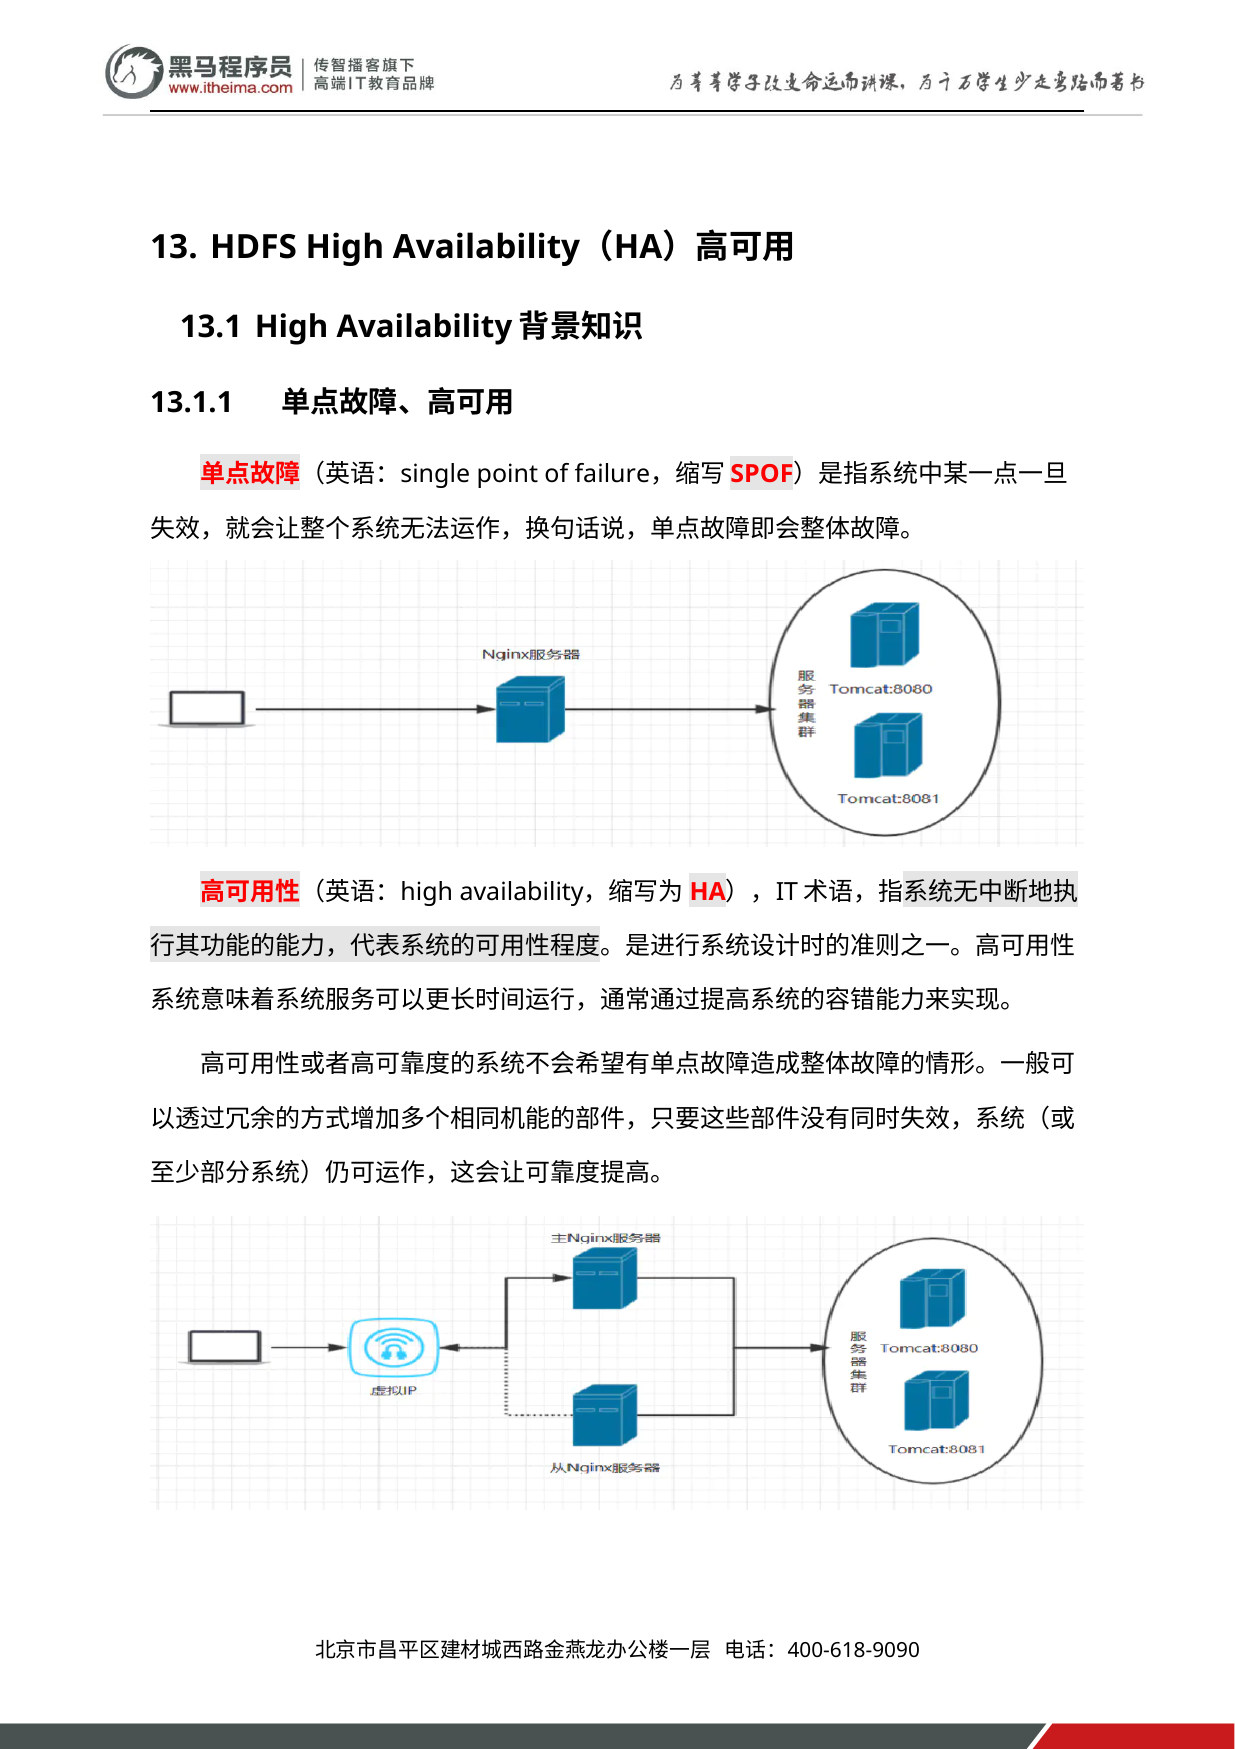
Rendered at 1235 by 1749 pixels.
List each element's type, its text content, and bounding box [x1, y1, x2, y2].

text 高可用性（英语：high availability，缩写为 HA），IT术语，指系统无中断地执行其功能的能力，代表系统的可用性程度。是进行系统设计时的准则之一。高可用性系统意味着系统服务可以更长时间运行，通常通过提高系统的容错能力来实现。 [150, 871, 1084, 1016]
picture [0, 0, 1235, 123]
picture [150, 1216, 1084, 1510]
subtitle 单点故障、高可用 [150, 379, 1084, 421]
picture [150, 560, 1085, 847]
subtitle High Availability背景知识 [179, 301, 1084, 346]
text 单点故障（英语：single point of failure，缩写SPOF）是指系统中某一点一旦失效，就会让整个系统无法运作，换句话说，单点故障即会整体故障。 [150, 454, 1084, 560]
subtitle HDFS High Availability（HA）高可用 [150, 220, 1084, 268]
picture [0, 1664, 1235, 1749]
text 高可用性或者高可靠度的系统不会希望有单点故障造成整体故障的情形。一般可以透过冗余的方式增加多个相同机能的部件，只要这些部件没有同时失效，系统（或至少部分系统）仍可运作，这会让可靠度提高。 [150, 1044, 1084, 1189]
